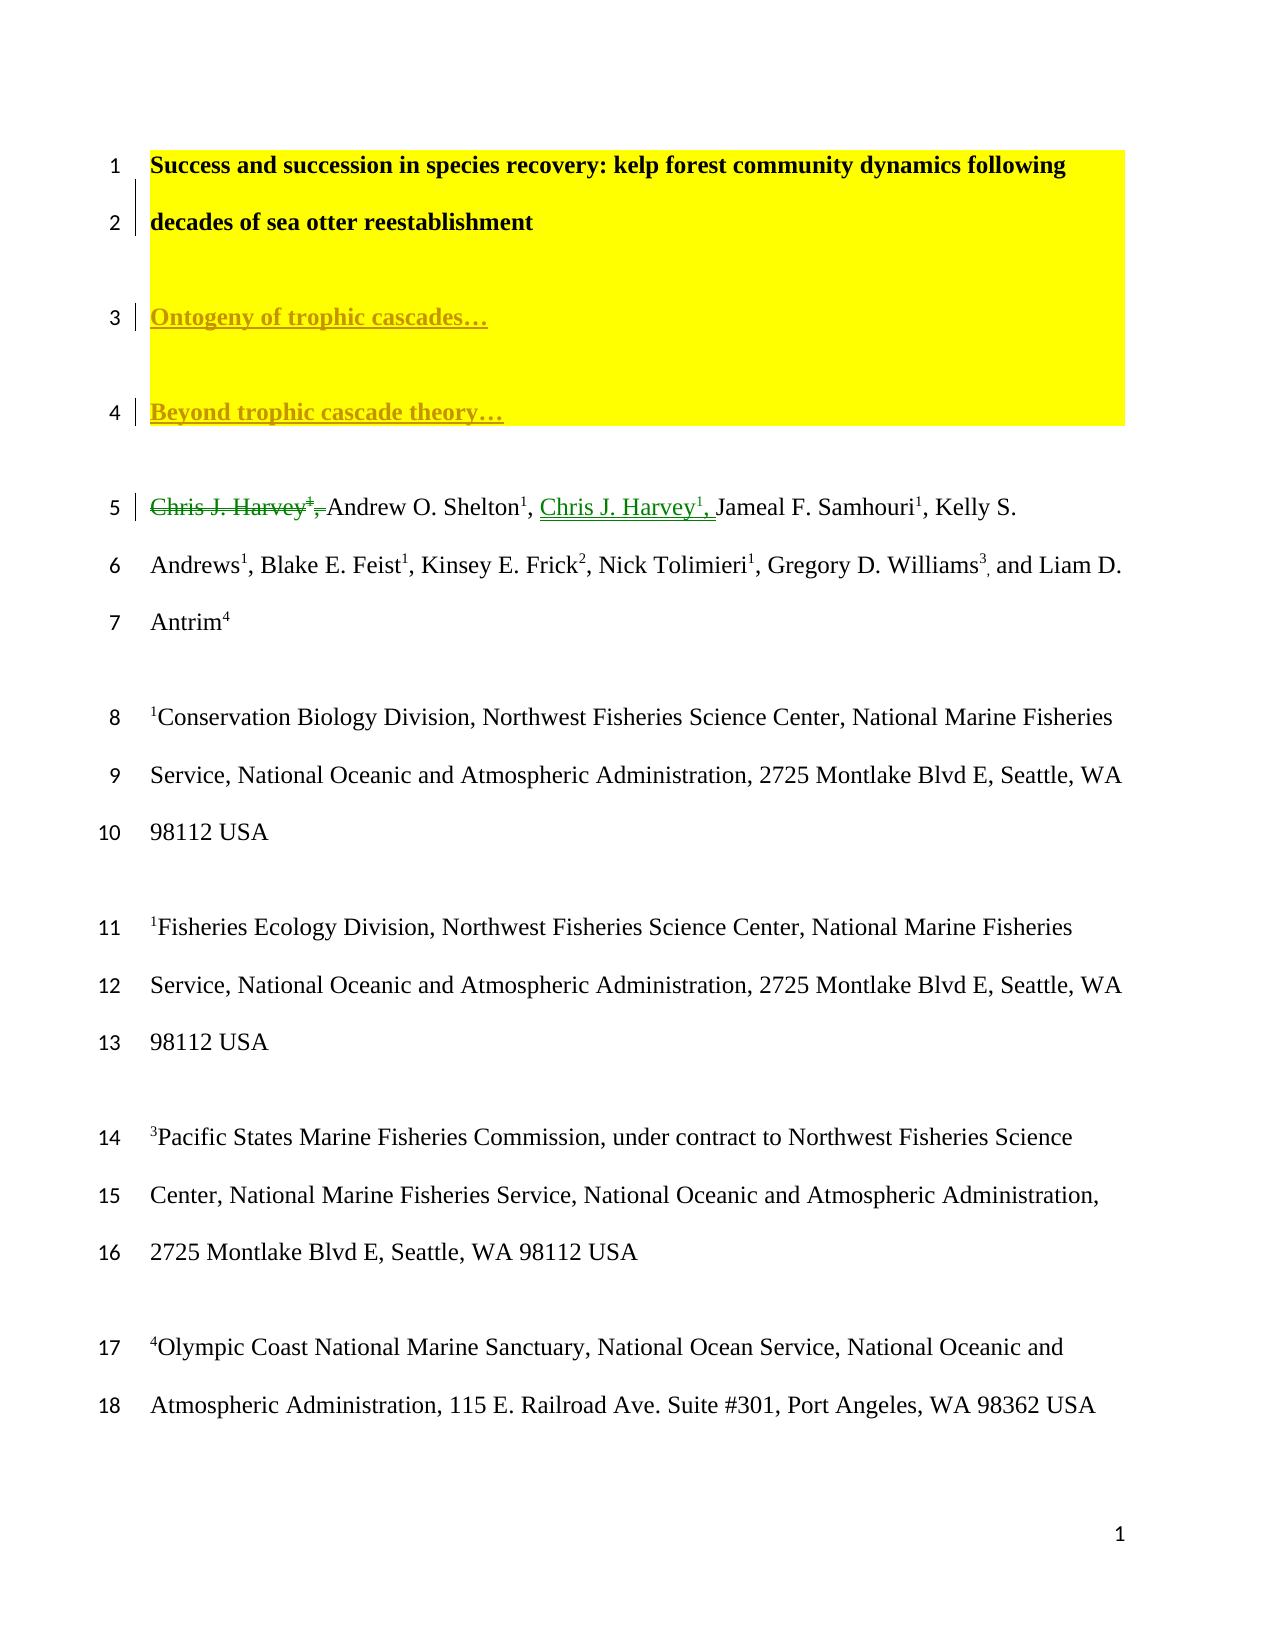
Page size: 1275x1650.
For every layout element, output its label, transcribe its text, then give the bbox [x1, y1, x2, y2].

text 1Conservation Biology Division, Northwest Fisheries Science Center, National Marine Fisheries Service, National Oceanic and Atmospheric Administration, 2725 Montlake Blvd E, Seattle, WA 98112 USA [150, 702, 1125, 846]
text 4Olympic Coast National Marine Sanctuary, National Ocean Service, National Oceanic and Atmospheric Administration, 115 E. Railroad Ave. Suite #301, Port Angeles, WA 98362 USA [150, 1332, 1125, 1419]
text 3Pacific States Marine Fisheries Commission, under contract to Northwest Fisheries Science Center, National Marine Fisheries Service, National Oceanic and Atmospheric Administration, 2725 Montlake Blvd E, Seattle, WA 98112 USA [150, 1122, 1125, 1266]
text 1Fisheries Ecology Division, Northwest Fisheries Science Center, National Marine Fisheries Service, National Oceanic and Atmospheric Administration, 2725 Montlake Blvd E, Seattle, WA 98112 USA [150, 912, 1125, 1056]
text Andrew O. Shelton1, Jameal F. Samhouri1, Kelly S. Andrews1, Blake E. Feist1, Kinsey E. Frick2, Nick Tolimieri1, Gregory D. Williams3, and Liam D. Antrim4 [150, 492, 1125, 636]
text Success and succession in species recovery: kelp forest community dynamics following decades of sea otter reestablishment [150, 150, 1125, 236]
